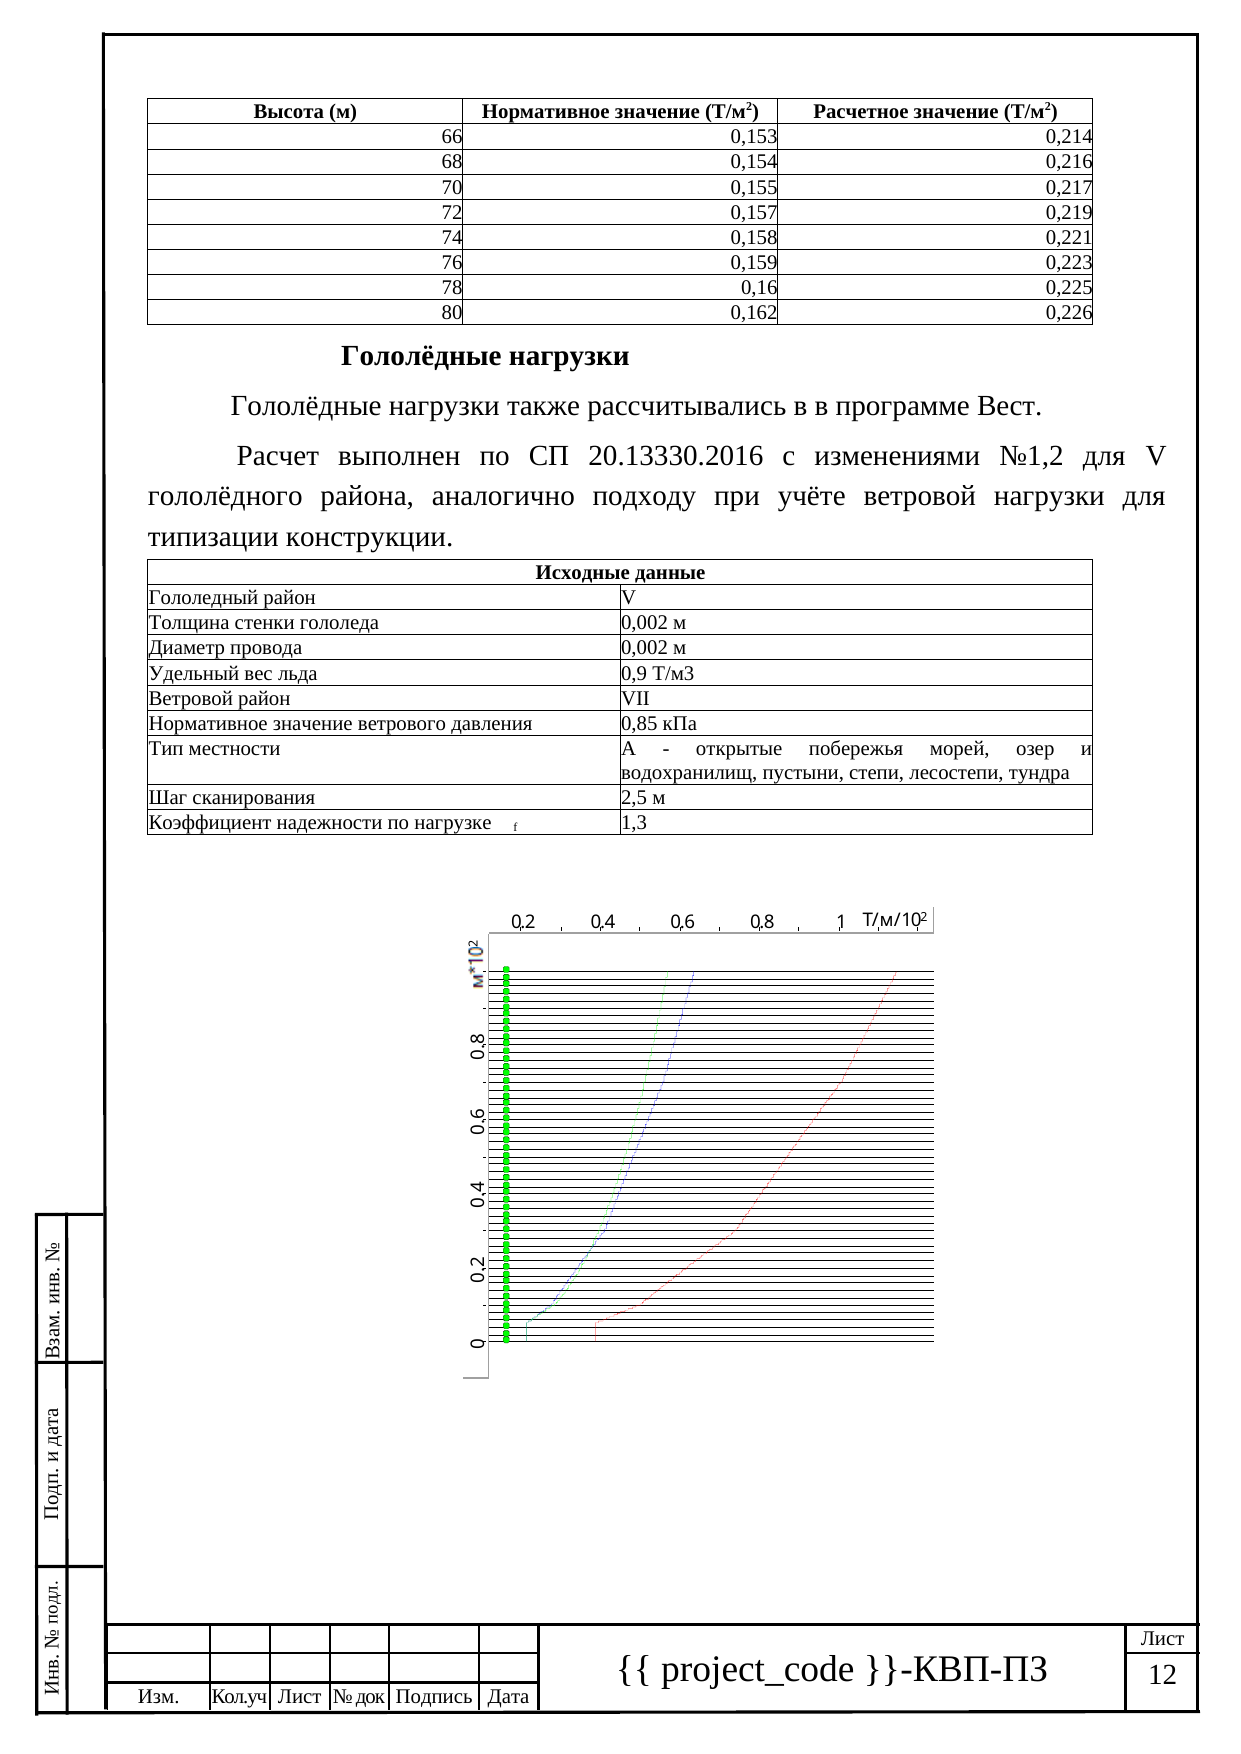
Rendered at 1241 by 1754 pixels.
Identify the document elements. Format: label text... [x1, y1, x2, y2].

table_cell 0,217 [778, 175, 1092, 199]
table_cell 0,155 [463, 175, 777, 199]
table_cell 0,214 [778, 124, 1092, 148]
table_cell Толщина стенки гололеда [148, 610, 620, 634]
table_cell 74 [148, 225, 462, 249]
table_cell 70 [148, 175, 462, 199]
table_cell 0,162 [463, 300, 777, 324]
table_cell 0,154 [463, 150, 777, 173]
table_cell A - открытые побережья морей, озер и водохранилищ, пустыни, степи, лесостепи, тундра [621, 736, 1092, 784]
table_header Расчетное значение (Т/м2) [778, 99, 1092, 123]
table_cell Тип местности [148, 736, 620, 784]
subtitle Гололёдные нагрузки [341, 338, 1166, 371]
table_cell 80 [148, 300, 462, 324]
text Расчет выполнен по СП 20.13330.2016 с изменениями №1,2 для V гололёдного района, аналогично подходу при учёте ветровой нагрузки для типизации конструкции. [148, 438, 1166, 552]
table_cell Удельный вес льда [148, 660, 620, 684]
table_cell Ветровой район [148, 686, 620, 709]
table_cell 0,223 [778, 250, 1092, 274]
table_cell 0,16 [463, 275, 777, 299]
table_cell 66 [148, 124, 462, 148]
table_cell 0,221 [778, 225, 1092, 249]
table_cell Коэффициент надежности по нагрузке f [148, 810, 620, 834]
table_cell 68 [148, 150, 462, 173]
table_cell Диаметр провода [148, 635, 620, 659]
table_cell Гололедный район [148, 585, 620, 609]
table_cell VII [621, 686, 1092, 709]
table_cell 0,225 [778, 275, 1092, 299]
table_cell 1,3 [621, 810, 1092, 834]
table_cell 76 [148, 250, 462, 274]
table_cell 0,159 [463, 250, 777, 274]
table_cell 0,002 м [621, 610, 1092, 634]
table_cell 0,226 [778, 300, 1092, 324]
table_cell 0,85 кПа [621, 711, 1092, 735]
table_cell V [621, 585, 1092, 609]
table_header Исходные данные [148, 560, 1092, 584]
table_cell 72 [148, 200, 462, 224]
table_cell Нормативное значение ветрового давления [148, 711, 620, 735]
table_cell 0,153 [463, 124, 777, 148]
table_cell 0,9 Т/м3 [621, 660, 1092, 684]
table_header Нормативное значение (Т/м2) [463, 99, 777, 123]
table_cell 0,158 [463, 225, 777, 249]
table_cell 0,219 [778, 200, 1092, 224]
table_cell 0,216 [778, 150, 1092, 173]
table_cell Шаг сканирования [148, 785, 620, 809]
table_cell 78 [148, 275, 462, 299]
table_cell 0,157 [463, 200, 777, 224]
text Гололёдные нагрузки также рассчитывались в в программе Вест. [148, 388, 1166, 422]
table_header Высота (м) [148, 99, 462, 123]
table_cell 2,5 м [621, 785, 1092, 809]
table_cell 0,002 м [621, 635, 1092, 659]
